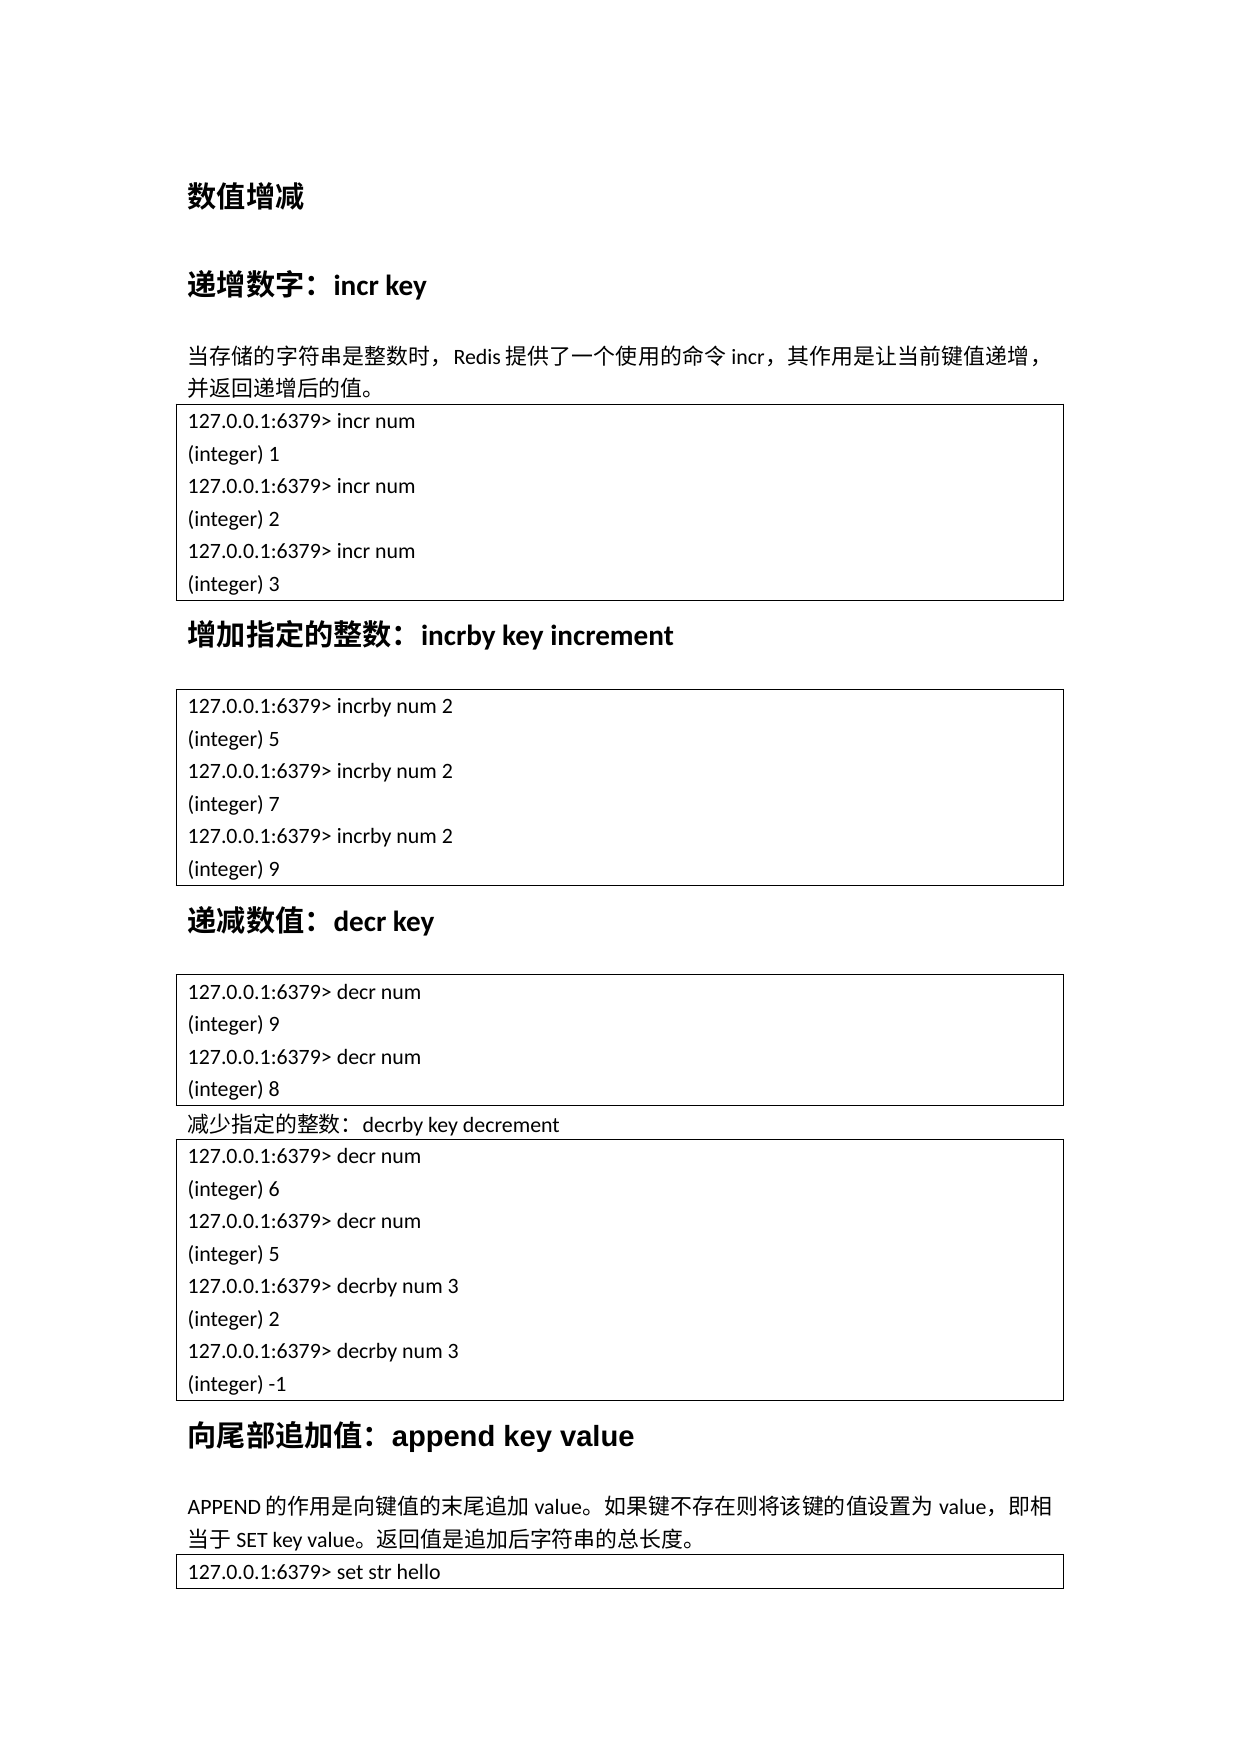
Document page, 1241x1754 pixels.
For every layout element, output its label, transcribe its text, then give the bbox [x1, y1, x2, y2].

text APPEND的作用是向键值的末尾追加value。如果键不存在则将该键的值设置为value，即相当于 SET key value。返回值是追加后字符串的总长度。 [187, 1489, 1053, 1554]
text 减少指定的整数：decrby key decrement [187, 1106, 1053, 1139]
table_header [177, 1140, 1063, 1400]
subtitle 数值增减 [187, 162, 1053, 227]
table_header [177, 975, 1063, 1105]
subtitle 递减数值：decr key [187, 886, 1053, 951]
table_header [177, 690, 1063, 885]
text 当存储的字符串是整数时，Redis提供了一个使用的命令incr，其作用是让当前键值递增，并返回递增后的值。 [187, 338, 1053, 403]
subtitle 向尾部追加值：append key value [187, 1401, 1053, 1466]
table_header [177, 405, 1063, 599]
subtitle 增加指定的整数：incrby key increment [187, 601, 1053, 666]
subtitle 递增数字：incr key [187, 250, 1053, 315]
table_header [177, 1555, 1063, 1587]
